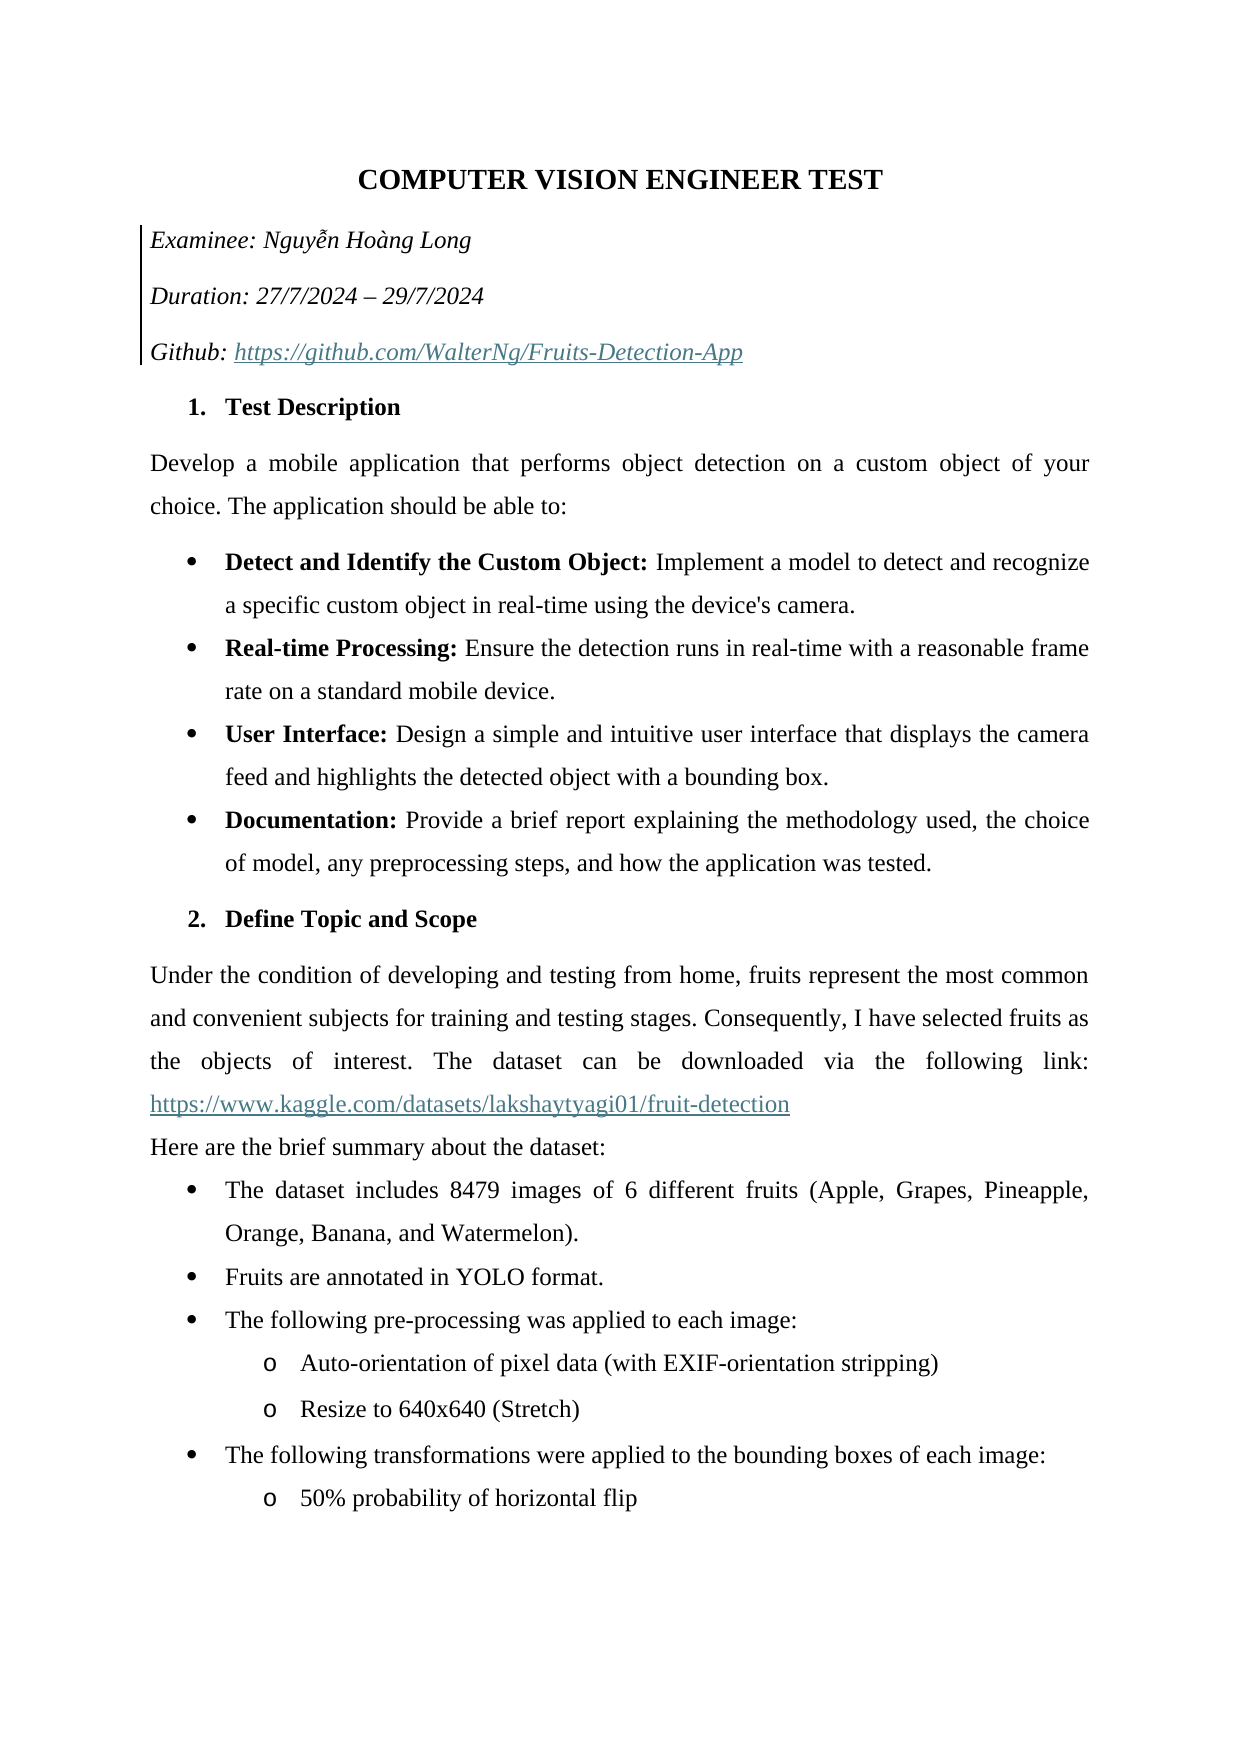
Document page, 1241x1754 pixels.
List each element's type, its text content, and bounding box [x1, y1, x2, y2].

list 50% probability of horizontal flip [262, 1483, 1090, 1514]
subtitle Define Topic and Scope [187, 904, 1090, 933]
text Under the condition of developing and testing from home, fruits represent the most common and convenient subjects for training and testing stages. Consequently, I have selected fruits as the objects of interest. The dataset can be downloaded via the following link: https://www.kaggle.com/datasets/lakshaytyagi01/fruit-detection [150, 960, 1090, 1118]
text Examinee: Nguyễn Hoàng Long [142, 225, 1090, 254]
text Duration: 27/7/2024 – 29/7/2024 [142, 281, 1090, 310]
list Documentation: Provide a brief report explaining the methodology used, the choice of model, any preprocessing steps, and how the application was tested. [187, 805, 1090, 877]
text Github: https://github.com/WalterNg/Fruits-Detection-App [142, 337, 1090, 365]
subtitle COMPUTER VISION ENGINEER TEST [150, 162, 1090, 196]
list Fruits are annotated in YOLO format. [187, 1262, 1090, 1290]
list The following transformations were applied to the bounding boxes of each image: [187, 1440, 1090, 1469]
list User Interface: Design a simple and intuitive user interface that displays the camera feed and highlights the detected object with a bounding box. [187, 719, 1090, 791]
list The following pre-processing was applied to each image: [187, 1305, 1090, 1333]
list Real-time Processing: Ensure the detection runs in real-time with a reasonable frame rate on a standard mobile device. [187, 633, 1090, 705]
list Resize to 640x640 (Stretch) [262, 1394, 1090, 1425]
text Develop a mobile application that performs object detection on a custom object of your choice. The application should be able to: [150, 448, 1090, 520]
list Auto-orientation of pixel data (with EXIF-orientation stripping) [262, 1348, 1090, 1379]
text Here are the brief summary about the dataset: [150, 1132, 1090, 1161]
subtitle Test Description [187, 392, 1090, 421]
list The dataset includes 8479 images of 6 different fruits (Apple, Grapes, Pineapple, Orange, Banana, and Watermelon). [187, 1175, 1090, 1247]
list Detect and Identify the Custom Object: Implement a model to detect and recognize a specific custom object in real-time using the device's camera. [187, 547, 1090, 618]
